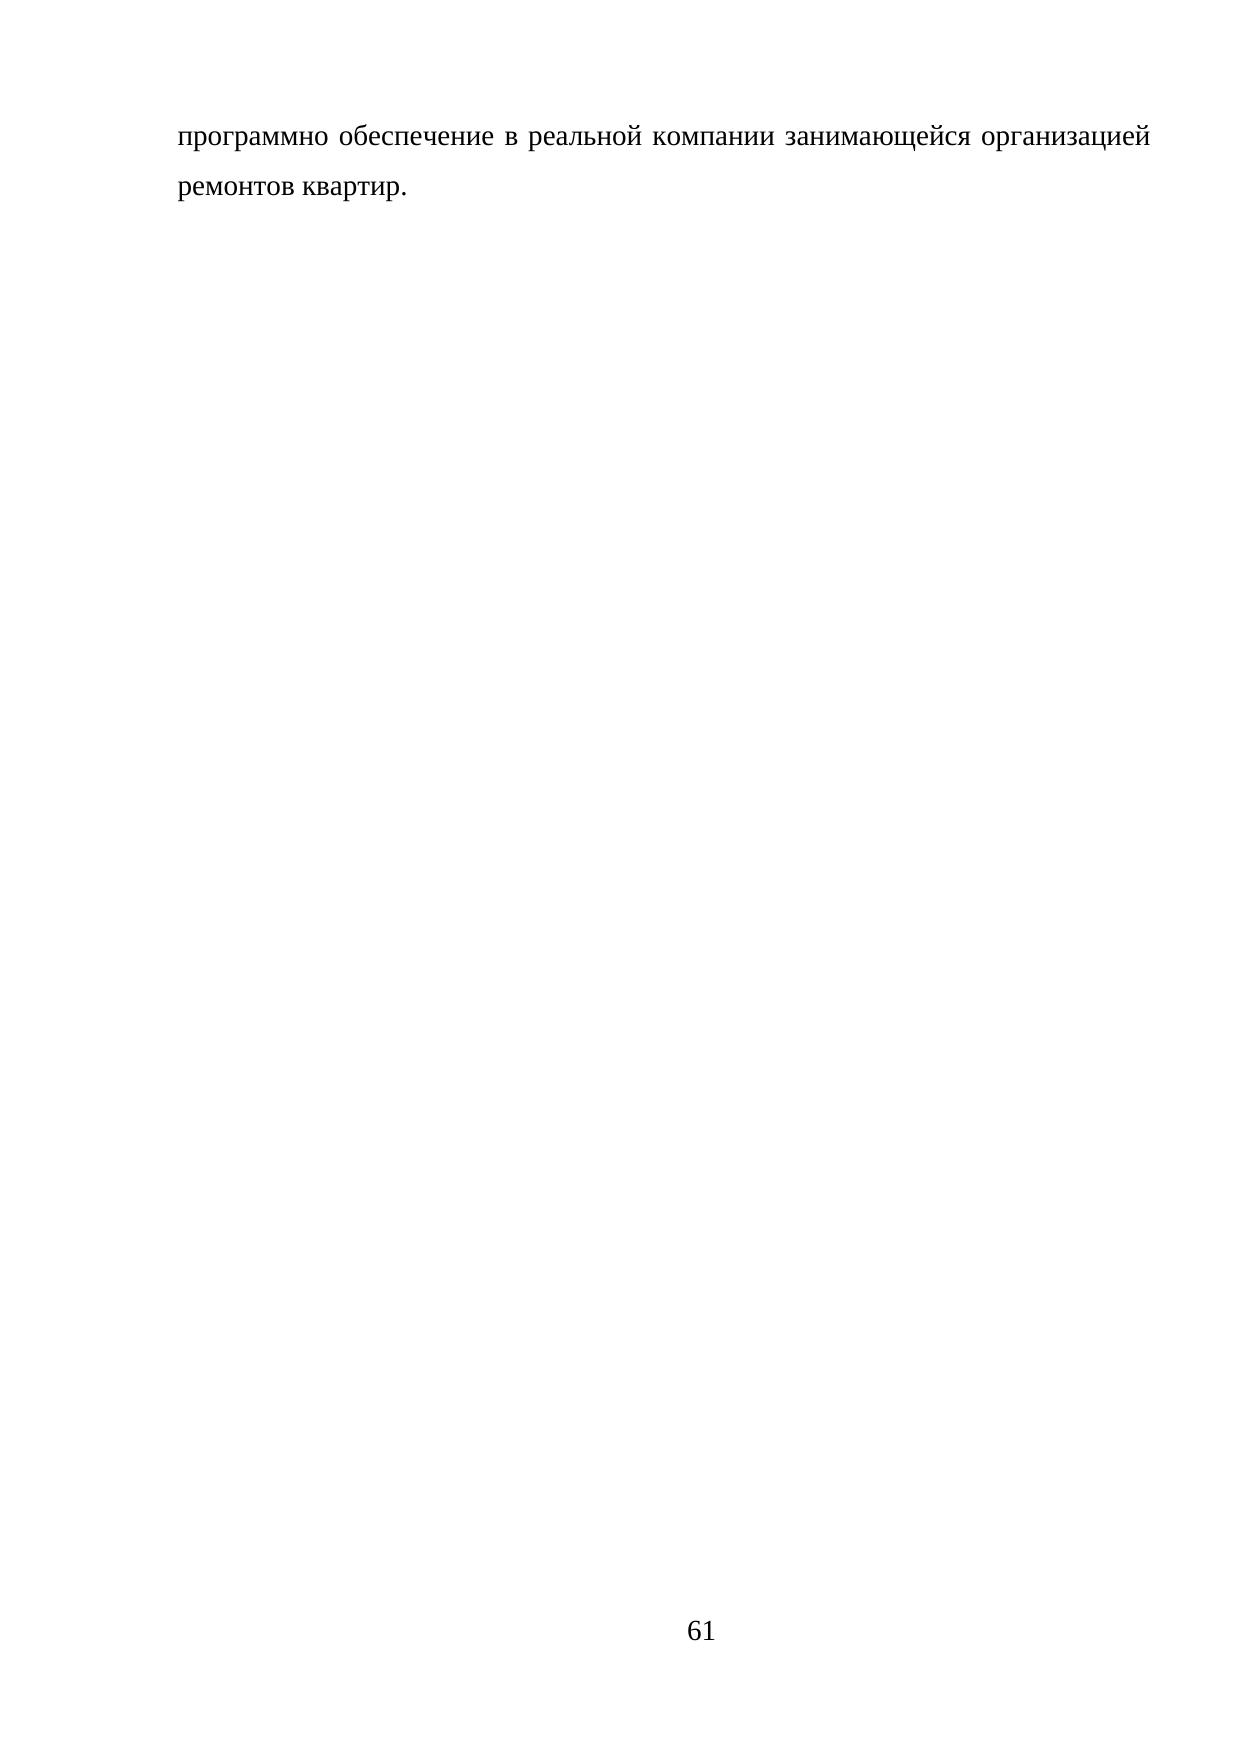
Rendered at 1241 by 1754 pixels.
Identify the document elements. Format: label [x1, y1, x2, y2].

text [177, 118, 1152, 202]
